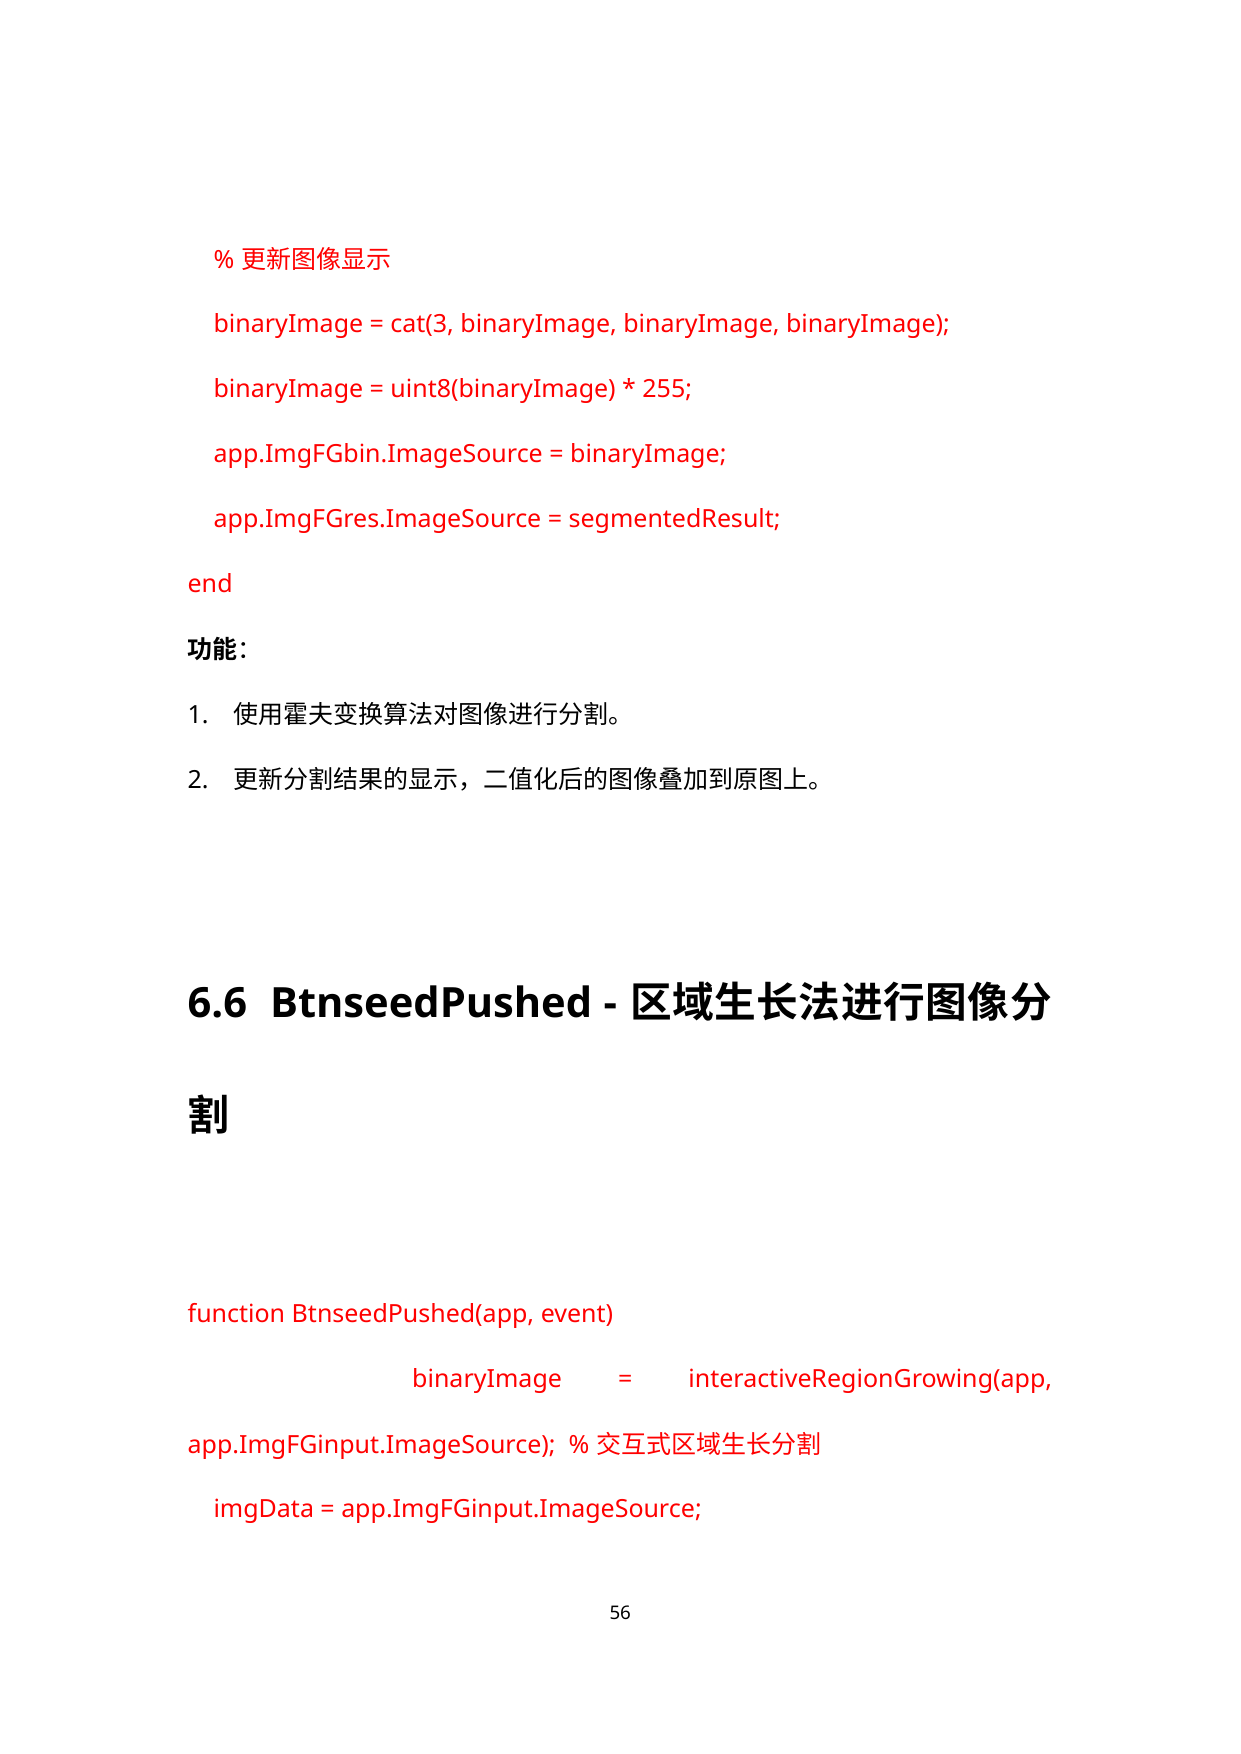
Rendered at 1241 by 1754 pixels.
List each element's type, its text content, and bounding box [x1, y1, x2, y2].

list 使用霍夫变换算法对图像进行分割。 [187, 680, 1053, 745]
text function BtnseedPushed(app, event) [187, 1280, 1053, 1345]
text % 更新图像显示 [187, 225, 1053, 290]
text binaryImage = interactiveRegionGrowing(app, app.ImgFGinput.ImageSource); % 交互式区域生长分割 [187, 1345, 1053, 1475]
text binaryImage = cat(3, binaryImage, binaryImage, binaryImage); [187, 290, 1053, 355]
text 功能： [187, 615, 1053, 680]
list 更新分割结果的显示，二值化后的图像叠加到原图上。 [187, 745, 1053, 810]
text end [187, 550, 1053, 615]
subtitle 6.6 BtnseedPushed - 区域生长法进行图像分割 [187, 967, 1053, 1144]
text binaryImage = uint8(binaryImage) * 255; [187, 355, 1053, 420]
text imgData = app.ImgFGinput.ImageSource; [187, 1475, 1053, 1540]
text app.ImgFGres.ImageSource = segmentedResult; [187, 485, 1053, 550]
text app.ImgFGbin.ImageSource = binaryImage; [187, 420, 1053, 485]
